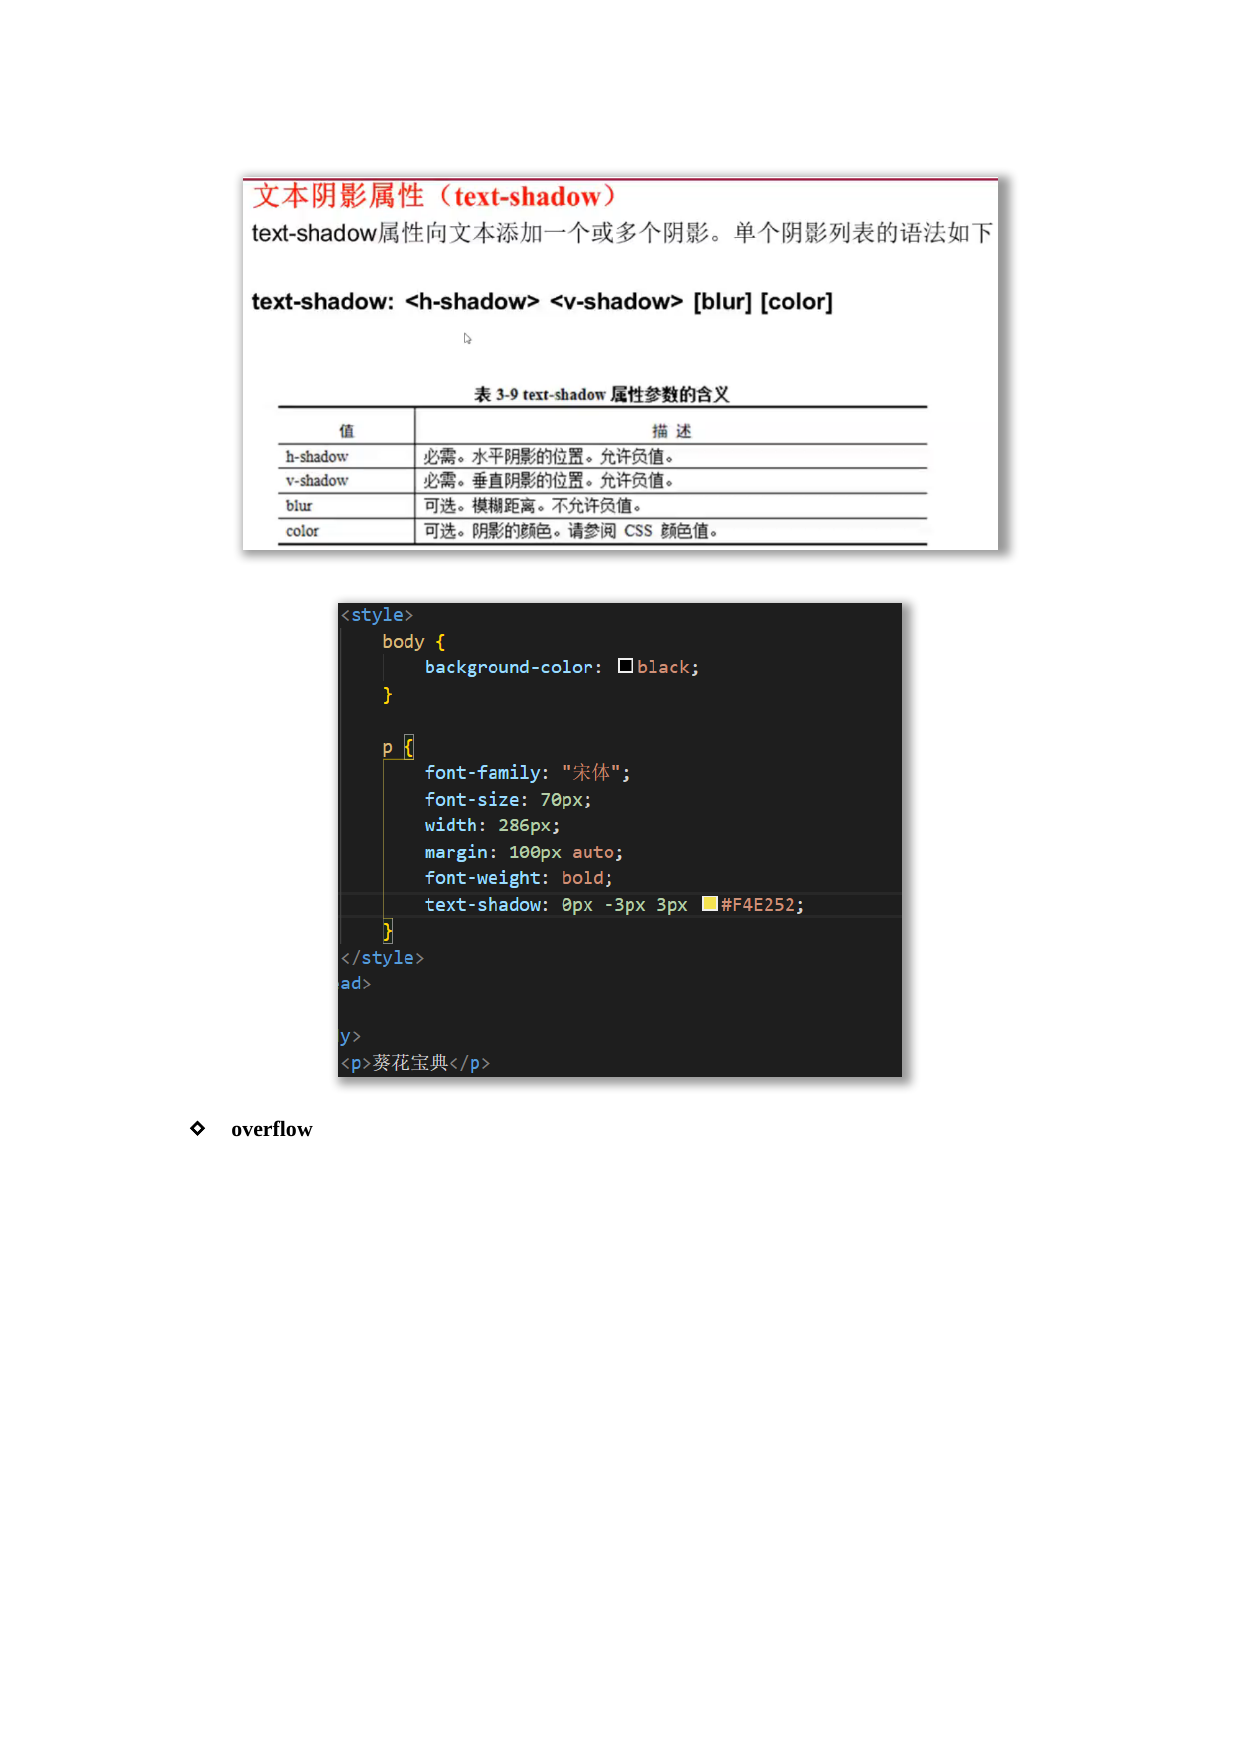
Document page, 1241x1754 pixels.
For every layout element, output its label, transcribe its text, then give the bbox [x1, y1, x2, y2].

picture [338, 603, 902, 1077]
list overflow [187, 1112, 1053, 1144]
picture [243, 177, 998, 550]
